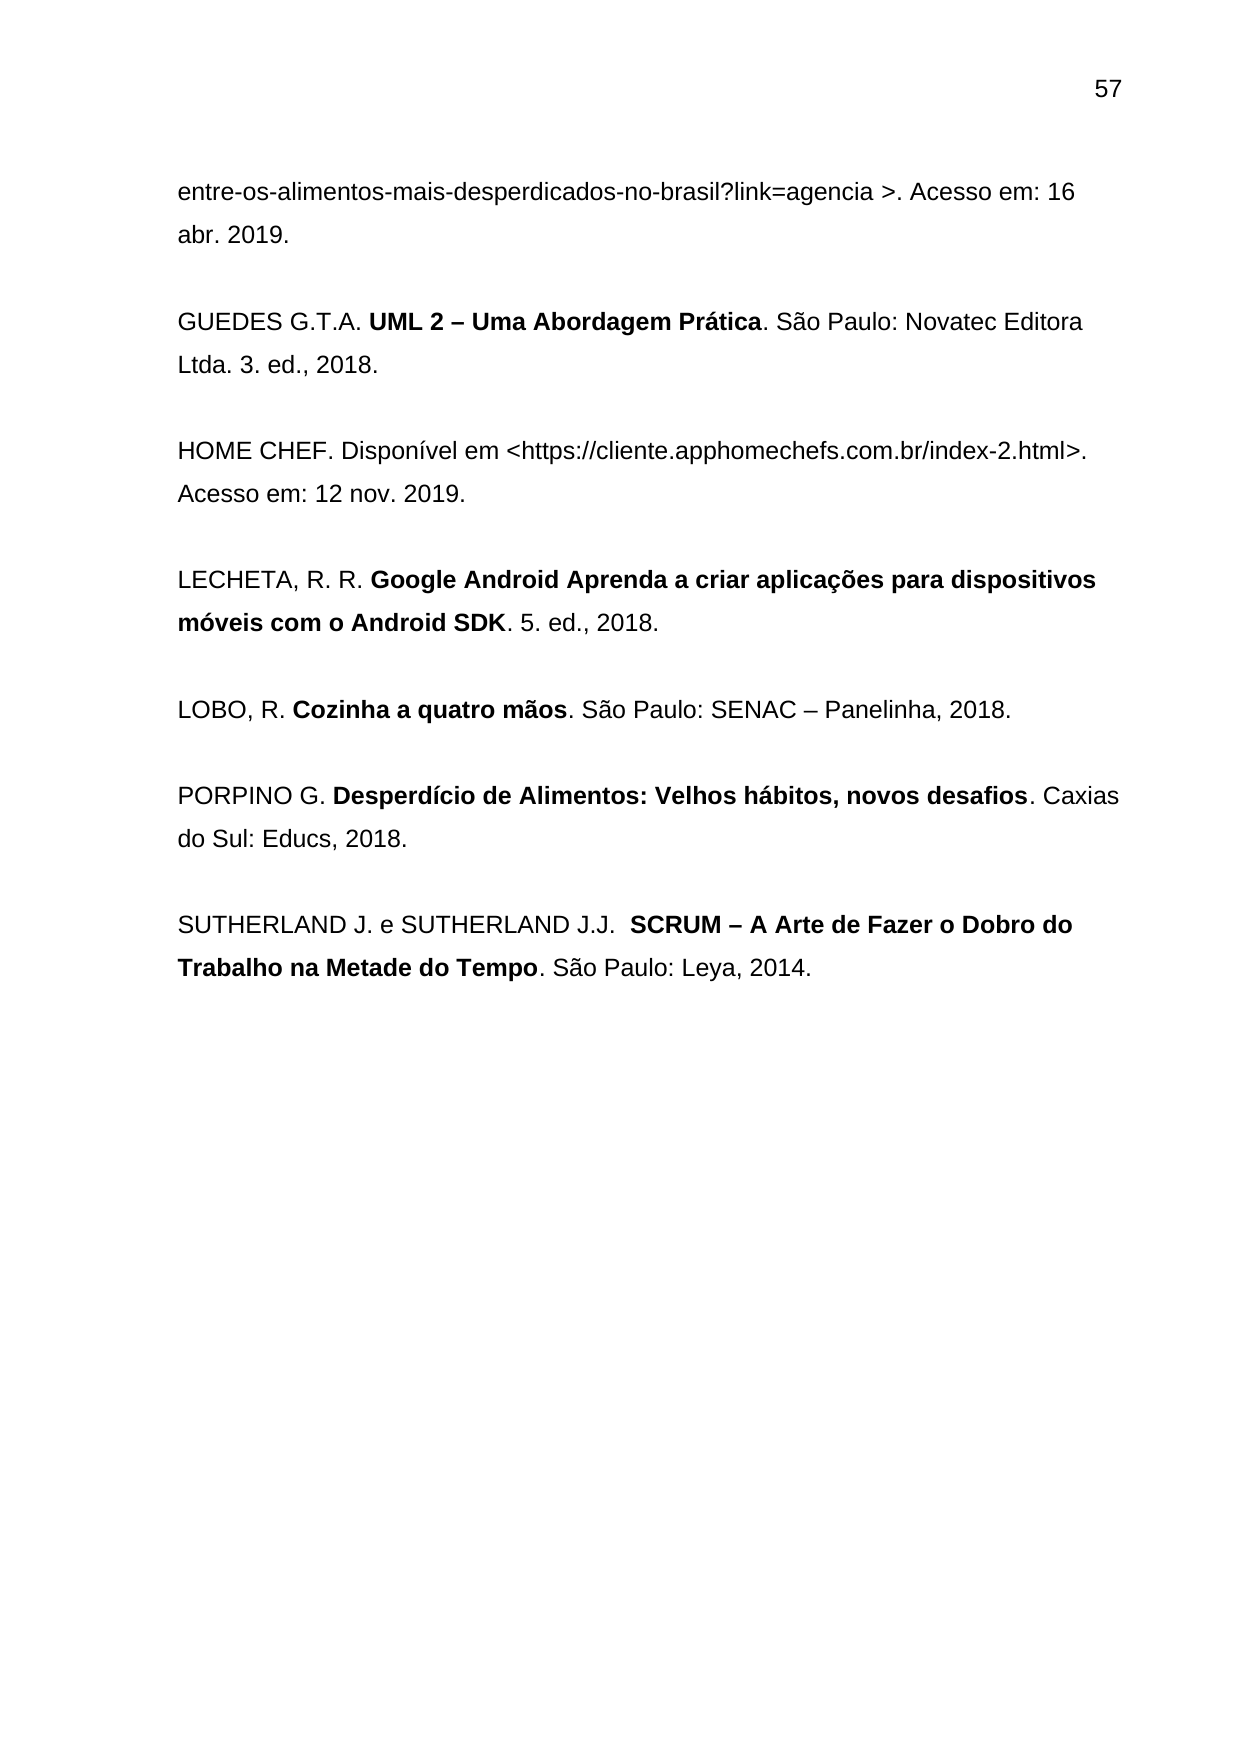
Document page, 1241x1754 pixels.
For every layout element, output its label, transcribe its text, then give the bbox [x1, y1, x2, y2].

text LECHETA, R. R. Google Android Aprenda a criar aplicações para dispositivos móveis com o Android SDK. 5. ed., 2018. [177, 565, 1122, 637]
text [177, 177, 1122, 249]
text GUEDES G.T.A. UML 2 – Uma Abordagem Prática. São Paulo: Novatec Editora Ltda. 3. ed., 2018. [177, 307, 1122, 378]
text PORPINO G. Desperdício de Alimentos: Velhos hábitos, novos desafios. Caxias do Sul: Educs, 2018. [177, 781, 1122, 853]
text LOBO, R. Cozinha a quatro mãos. São Paulo: SENAC – Panelinha, 2018. [177, 695, 1122, 723]
text HOME CHEF. Disponível em <https://cliente.apphomechefs.com.br/index-2.html>. Acesso em: 12 nov. 2019. [177, 436, 1122, 508]
text SUTHERLAND J. e SUTHERLAND J.J. SCRUM – A Arte de Fazer o Dobro do Trabalho na Metade do Tempo. São Paulo: Leya, 2014. [177, 910, 1122, 982]
